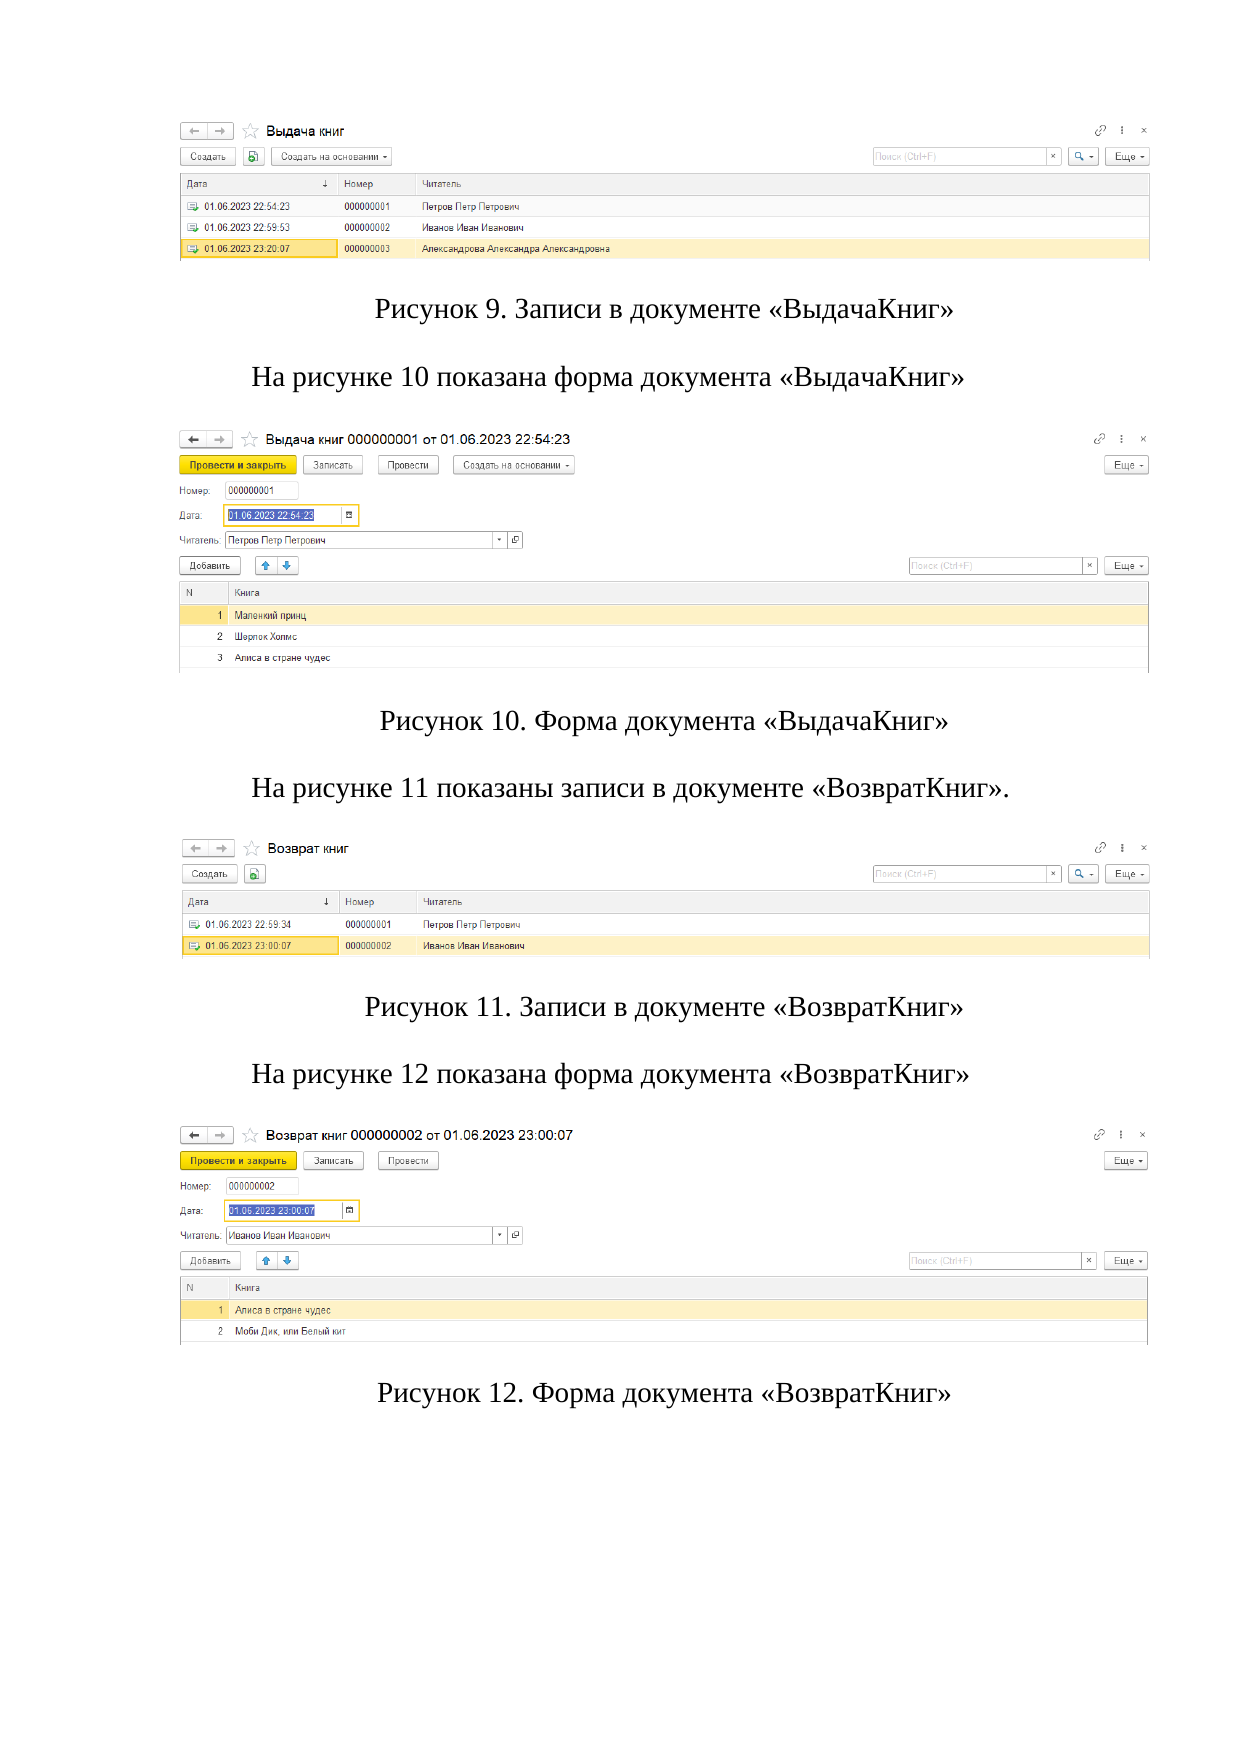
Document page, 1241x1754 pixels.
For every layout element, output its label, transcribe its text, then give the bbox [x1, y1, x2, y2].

picture [177, 1123, 1152, 1345]
picture [177, 836, 1152, 959]
picture [177, 425, 1152, 673]
picture [177, 118, 1152, 261]
text Рисунок 12. Форма документа «ВозвратКниг» [177, 1375, 1152, 1409]
text На рисунке 11 показаны записи в документе «ВозвратКниг». [177, 770, 1152, 803]
text Рисунок 10. Форма документа «ВыдачаКниг» [177, 703, 1152, 736]
text На рисунке 10 показана форма документа «ВыдачаКниг» [177, 359, 1152, 392]
text Рисунок 9. Записи в документе «ВыдачаКниг» [177, 292, 1152, 325]
text На рисунке 12 показана форма документа «ВозвратКниг» [177, 1056, 1152, 1090]
text Рисунок 11. Записи в документе «ВозвратКниг» [177, 989, 1152, 1023]
